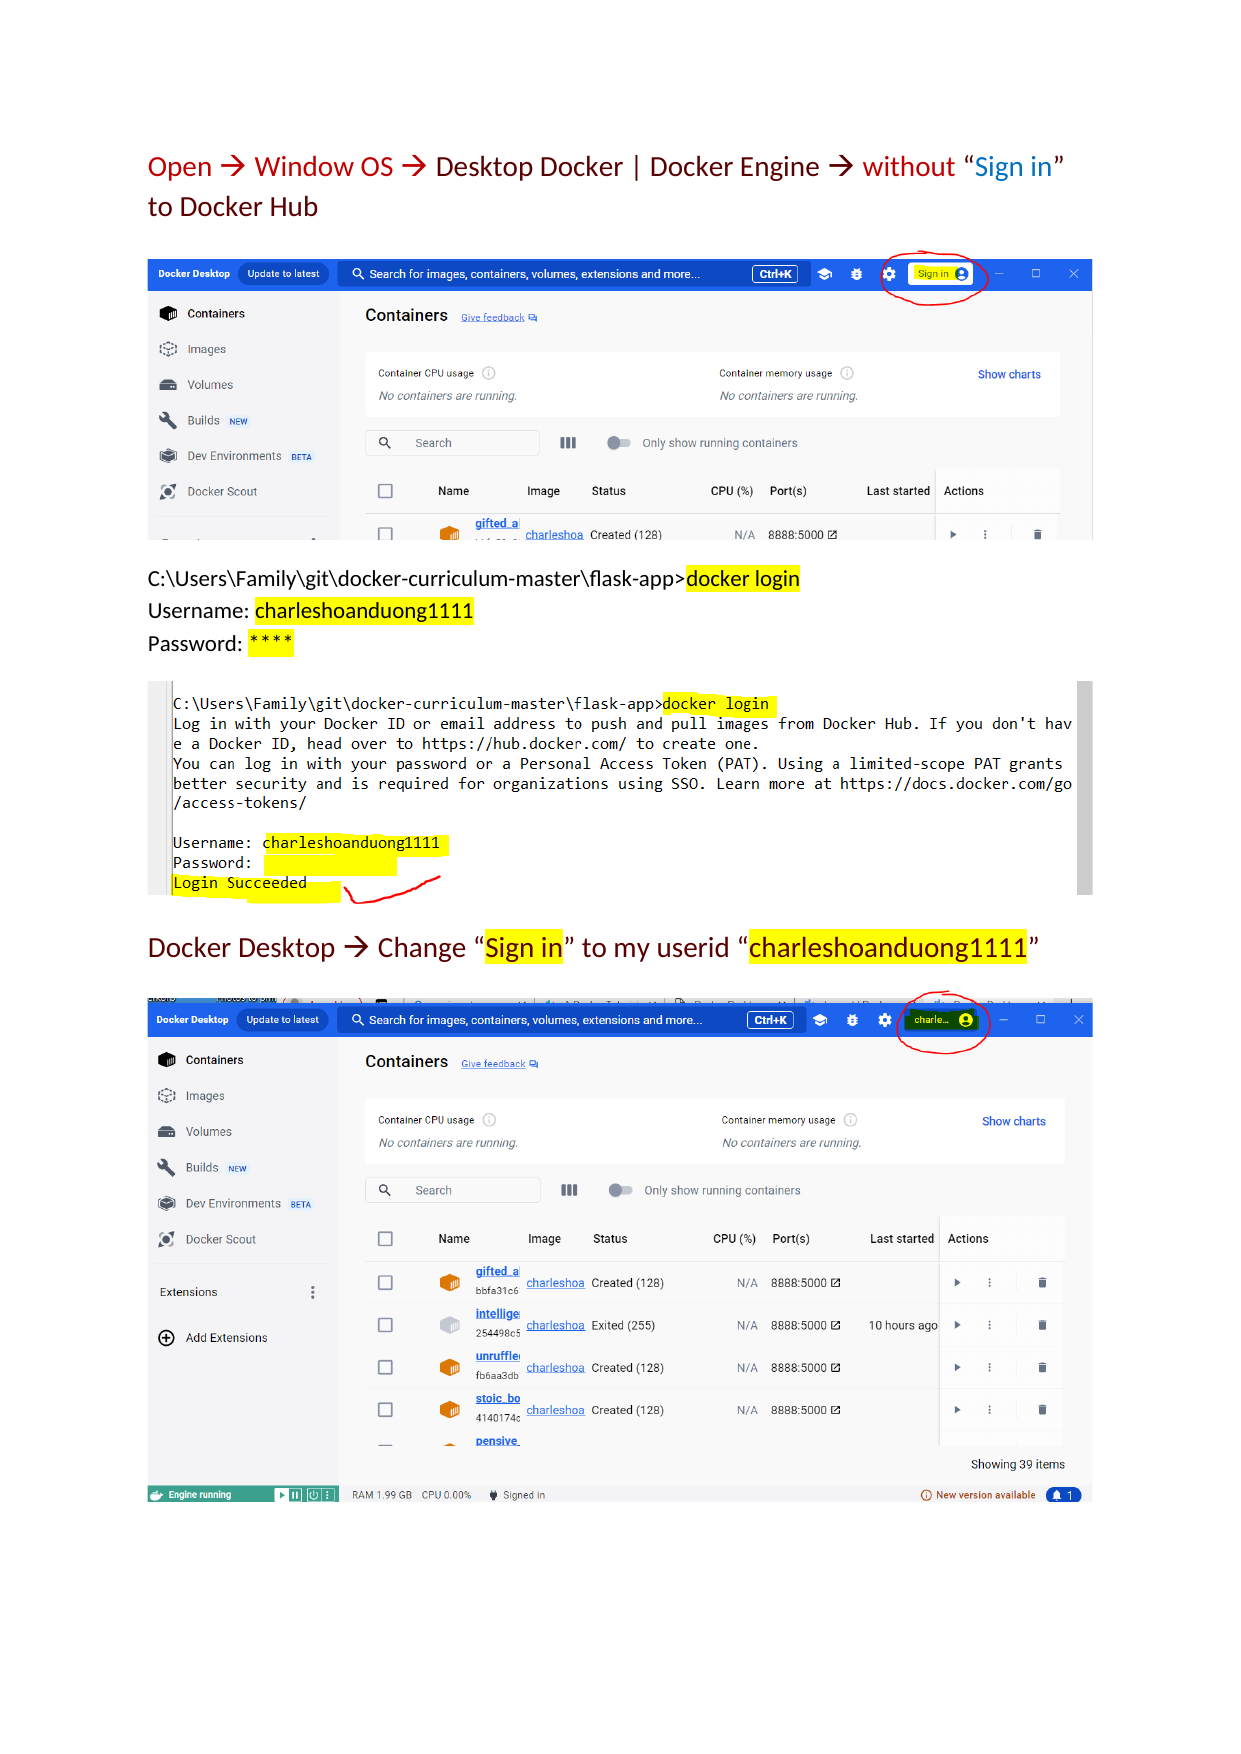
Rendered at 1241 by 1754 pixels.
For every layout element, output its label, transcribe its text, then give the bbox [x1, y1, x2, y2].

picture [147, 250, 1093, 540]
text Open Window OS Desktop Docker | Docker Engine without “Sign in” to Docker Hub [148, 148, 1093, 224]
picture [147, 681, 1093, 904]
text Docker Desktop Change “Sign in” to my userid “charleshoanduong1111” [148, 929, 485, 964]
picture [147, 990, 1093, 1502]
text Docker Desktop Change “Sign in” to my userid “charleshoanduong1111” [563, 929, 749, 964]
text C:\Users\Family\git\docker-curriculum-master\flask-app>docker login Username: charleshoanduong1111 Password: **** [148, 564, 1093, 657]
